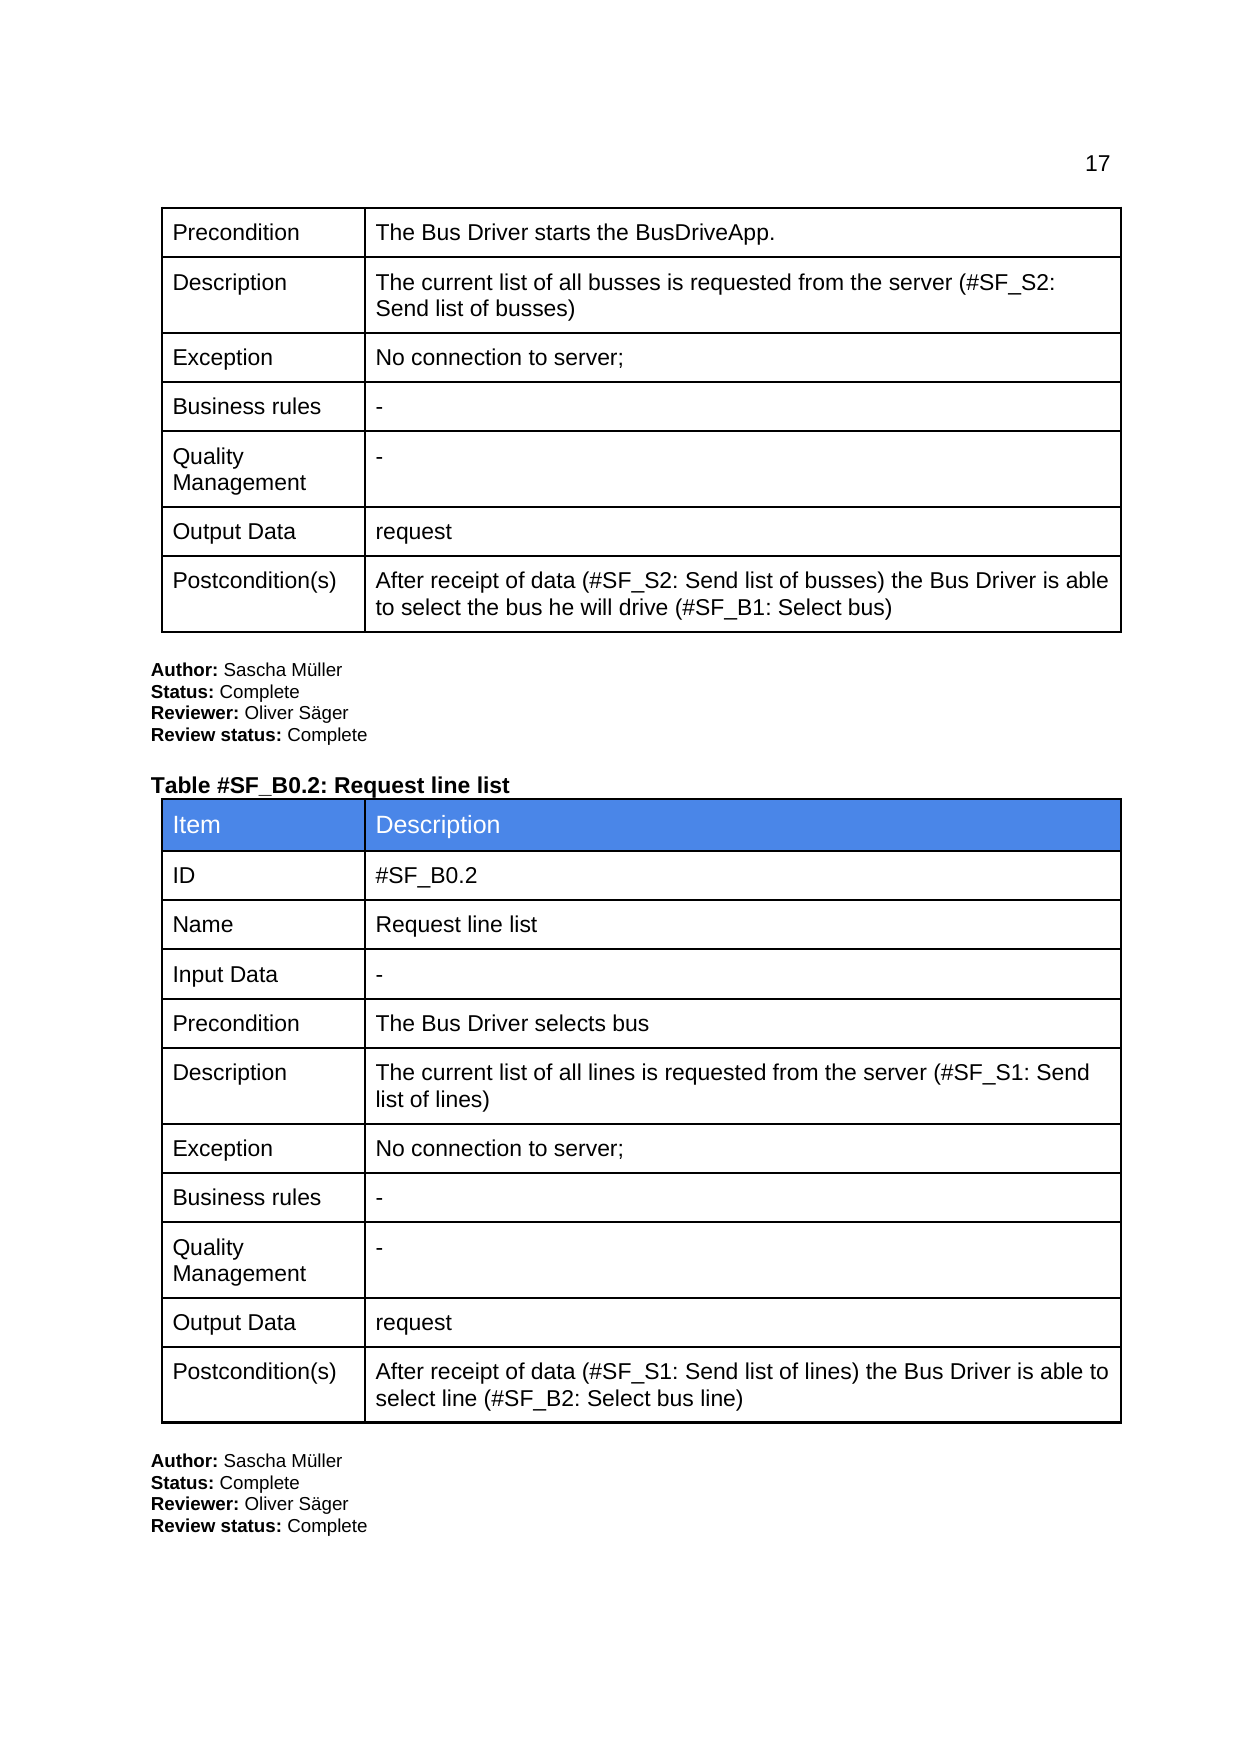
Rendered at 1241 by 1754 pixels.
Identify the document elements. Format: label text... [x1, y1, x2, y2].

table_cell Quality Management [163, 432, 364, 506]
table_cell - [366, 1223, 1120, 1297]
text Review status: Complete [151, 1514, 1110, 1536]
table_cell The Bus Driver starts the BusDriveApp. [366, 209, 1120, 256]
text Reviewer: Oliver Säger [151, 1493, 1110, 1514]
text Author: Sascha Müller [151, 1450, 1110, 1471]
table_cell #SF_B0.2 [366, 852, 1120, 899]
table_cell Description [163, 258, 364, 332]
text Author: Sascha Müller [151, 659, 1110, 681]
table_cell Input Data [163, 950, 364, 997]
table_cell Business rules [163, 383, 364, 430]
table_cell No connection to server; [366, 334, 1120, 381]
table_cell Postcondition(s) [163, 557, 364, 631]
table_cell request [366, 1299, 1120, 1346]
table_cell - [366, 383, 1120, 430]
table_cell request [366, 508, 1120, 555]
table_cell Precondition [163, 1000, 364, 1047]
table_cell Business rules [163, 1174, 364, 1221]
table_header Description [366, 800, 1120, 850]
subtitle Table #SF_B0.2: Request line list [151, 772, 1110, 798]
table_cell Name [163, 901, 364, 948]
table_cell After receipt of data (#SF_S2: Send list of busses) the Bus Driver is able to select the bus he will drive (#SF_B1: Select bus) [366, 557, 1120, 631]
table_cell The current list of all lines is requested from the server (#SF_S1: Send list of lines) [366, 1049, 1120, 1122]
table_cell Description [163, 1049, 364, 1122]
text Review status: Complete [151, 724, 1110, 745]
table_cell Exception [163, 1125, 364, 1172]
table_cell After receipt of data (#SF_S1: Send list of lines) the Bus Driver is able to select line (#SF_B2: Select bus line) [366, 1348, 1120, 1421]
table_cell Postcondition(s) [163, 1348, 364, 1421]
table_cell Precondition [163, 209, 364, 256]
table_cell - [366, 950, 1120, 997]
text Reviewer: Oliver Säger [151, 702, 1110, 724]
text Status: Complete [151, 681, 1110, 702]
table_cell Output Data [163, 508, 364, 555]
table_cell The Bus Driver selects bus [366, 1000, 1120, 1047]
table_cell - [366, 432, 1120, 506]
table_header Item [163, 800, 364, 850]
table_cell The current list of all busses is requested from the server (#SF_S2: Send list of busses) [366, 258, 1120, 332]
table_cell Quality Management [163, 1223, 364, 1297]
table_cell Exception [163, 334, 364, 381]
table_cell Request line list [366, 901, 1120, 948]
table_cell Output Data [163, 1299, 364, 1346]
text Status: Complete [151, 1471, 1110, 1493]
table_cell ID [163, 852, 364, 899]
table_cell No connection to server; [366, 1125, 1120, 1172]
table_cell - [366, 1174, 1120, 1221]
